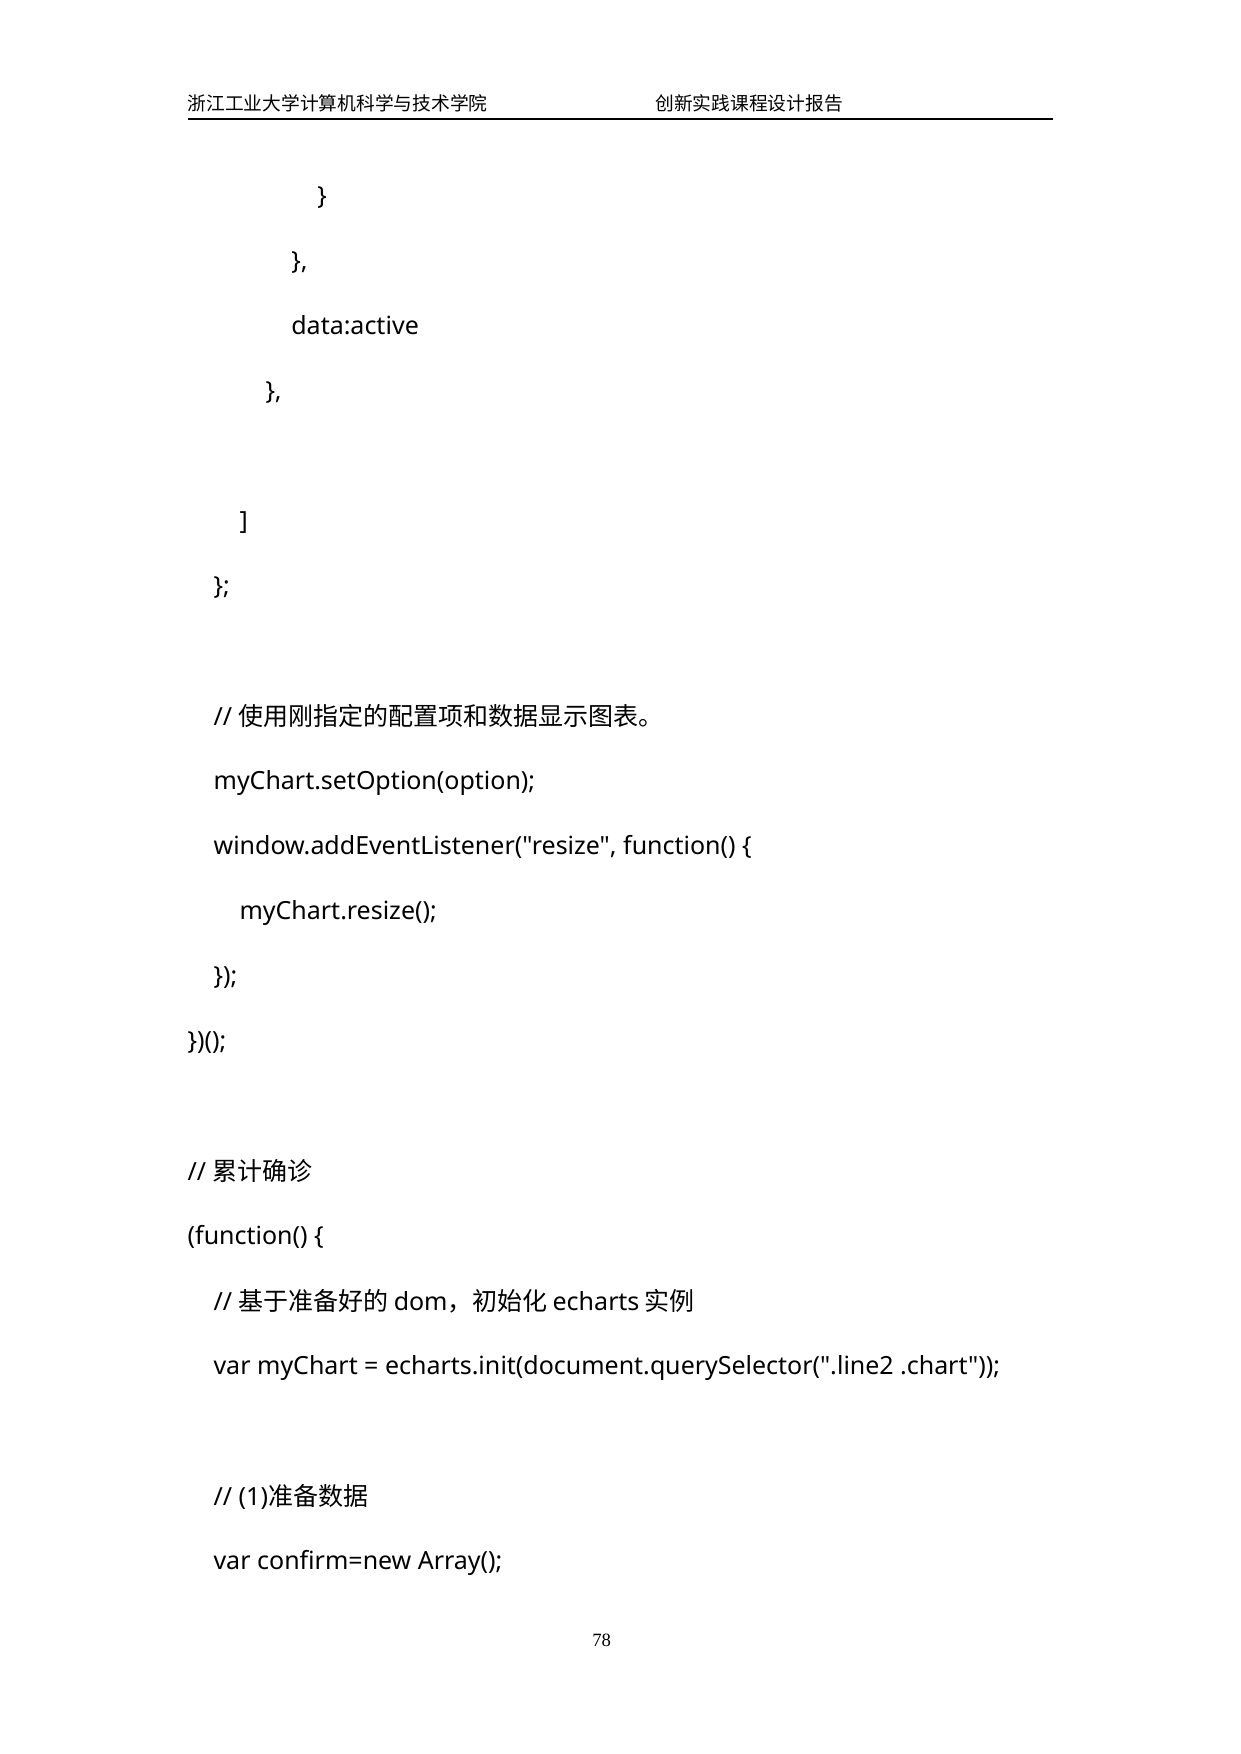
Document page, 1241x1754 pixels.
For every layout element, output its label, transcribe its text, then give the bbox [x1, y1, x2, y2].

text } [187, 162, 1053, 227]
text // 基于准备好的dom，初始化echarts实例 [187, 1267, 1053, 1332]
text // (1)准备数据 [187, 1462, 1053, 1527]
text var myChart = echarts.init(document.querySelector(".line2 .chart")); [187, 1332, 1053, 1397]
text data:active [187, 292, 1053, 357]
text myChart.resize(); [187, 877, 1053, 942]
text }, [187, 357, 1053, 422]
text // 使用刚指定的配置项和数据显示图表。 [187, 682, 1053, 747]
text (function() { [187, 1202, 1053, 1267]
text })(); [187, 1007, 1053, 1072]
text }, [187, 227, 1053, 292]
text myChart.setOption(option); [187, 747, 1053, 812]
text }); [187, 942, 1053, 1007]
text // 累计确诊 [187, 1137, 1053, 1202]
text var confirm=new Array(); [187, 1527, 1053, 1592]
text }; [187, 552, 1053, 617]
text window.addEventListener("resize", function() { [187, 812, 1053, 877]
text ] [187, 487, 1053, 552]
